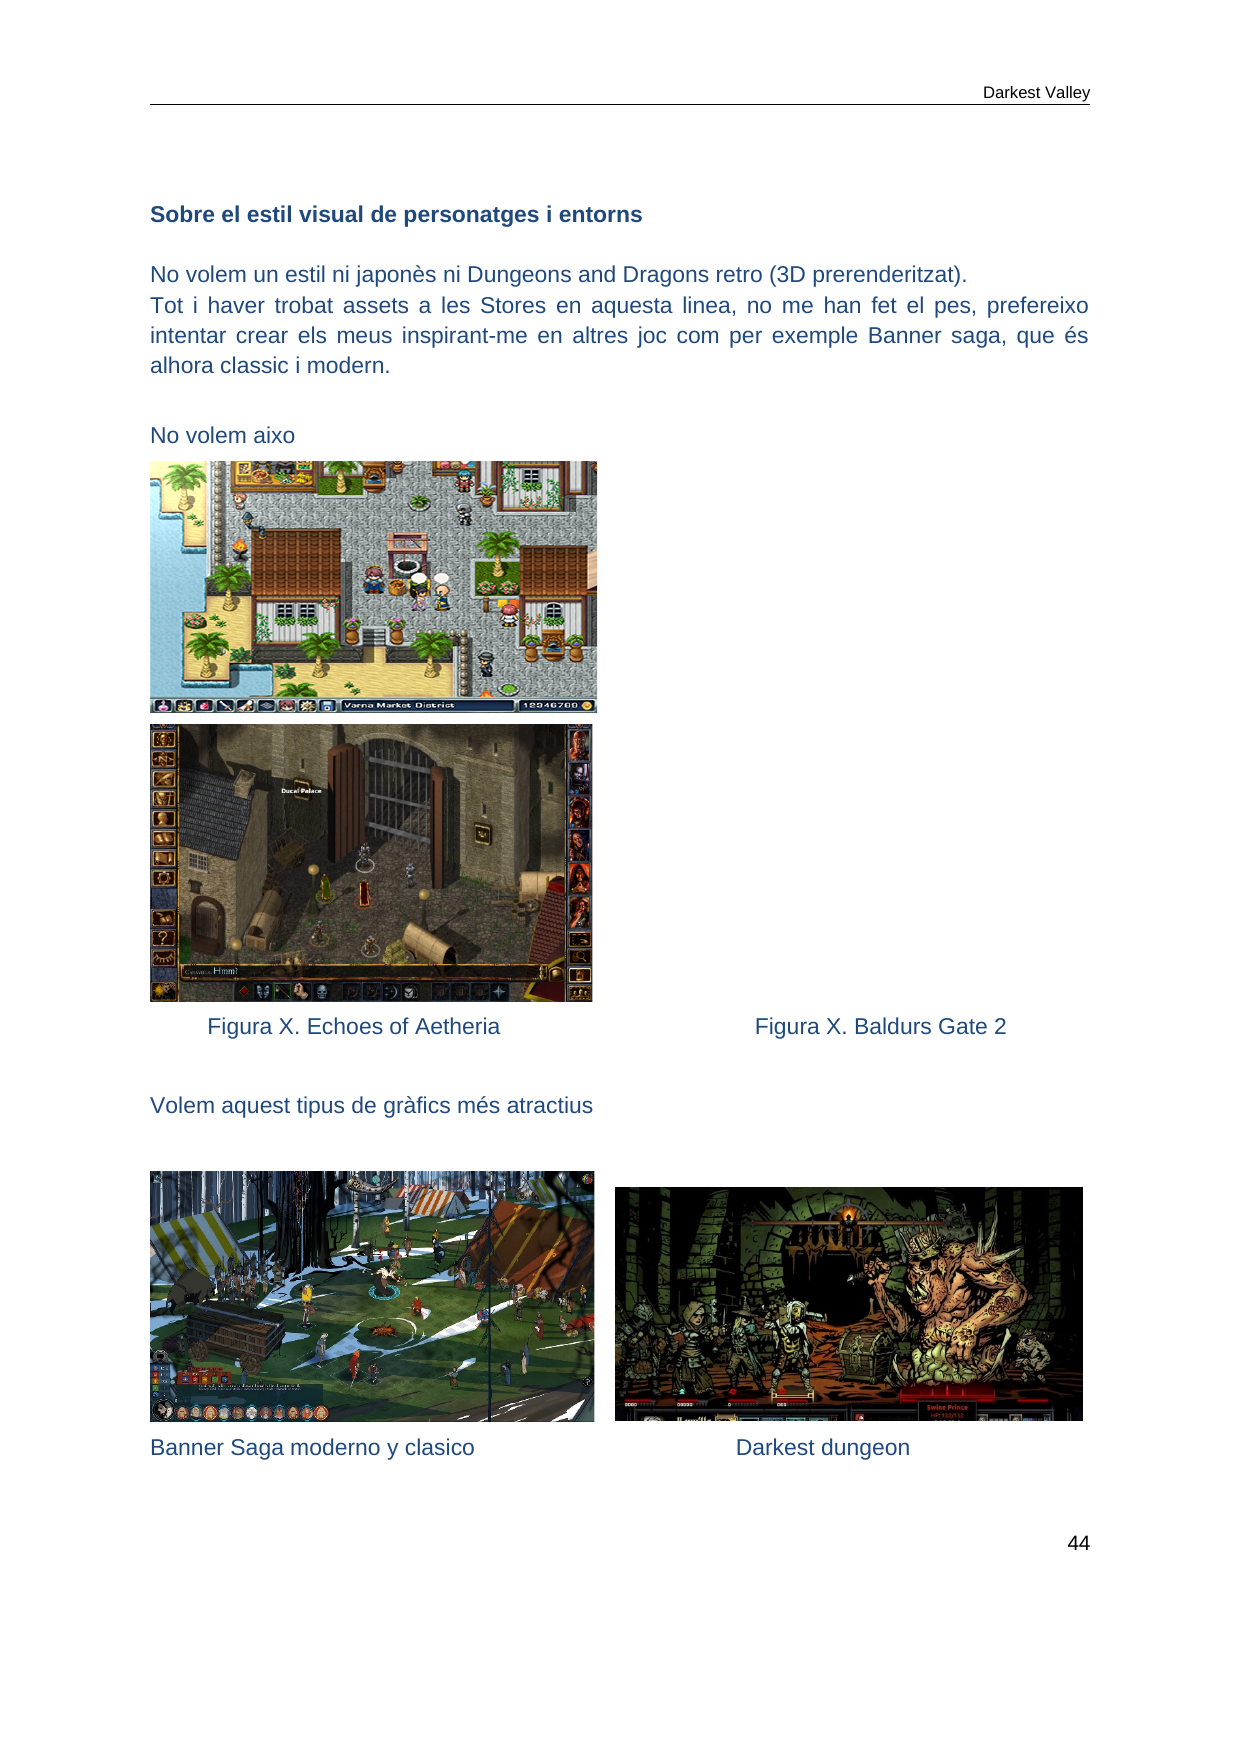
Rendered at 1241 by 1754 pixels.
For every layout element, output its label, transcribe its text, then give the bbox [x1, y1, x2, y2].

text Banner Saga moderno y clasico Darkest dungeon [150, 1434, 1090, 1461]
picture [150, 724, 593, 1002]
text Volem aquest tipus de gràfics més atractius [150, 1092, 1090, 1119]
text Figura X. Echoes of Aetheria Figura X. Baldurs Gate 2 [150, 1013, 1090, 1040]
text Sobre el estil visual de personatges i entorns [150, 201, 1090, 227]
text No volem un estil ni japonès ni Dungeons and Dragons retro (3D prerenderitzat). [150, 261, 1090, 288]
picture [150, 1171, 595, 1422]
text No volem aixo [150, 422, 1090, 448]
picture [150, 461, 598, 713]
text Tot i haver trobat assets a les Stores en aquesta linea, no me han fet el pes, prefereixo intentar crear els meus inspirant-me en altres joc com per exemple Banner saga, que és alhora classic i modern. [150, 292, 1090, 378]
picture [613, 1186, 1084, 1422]
